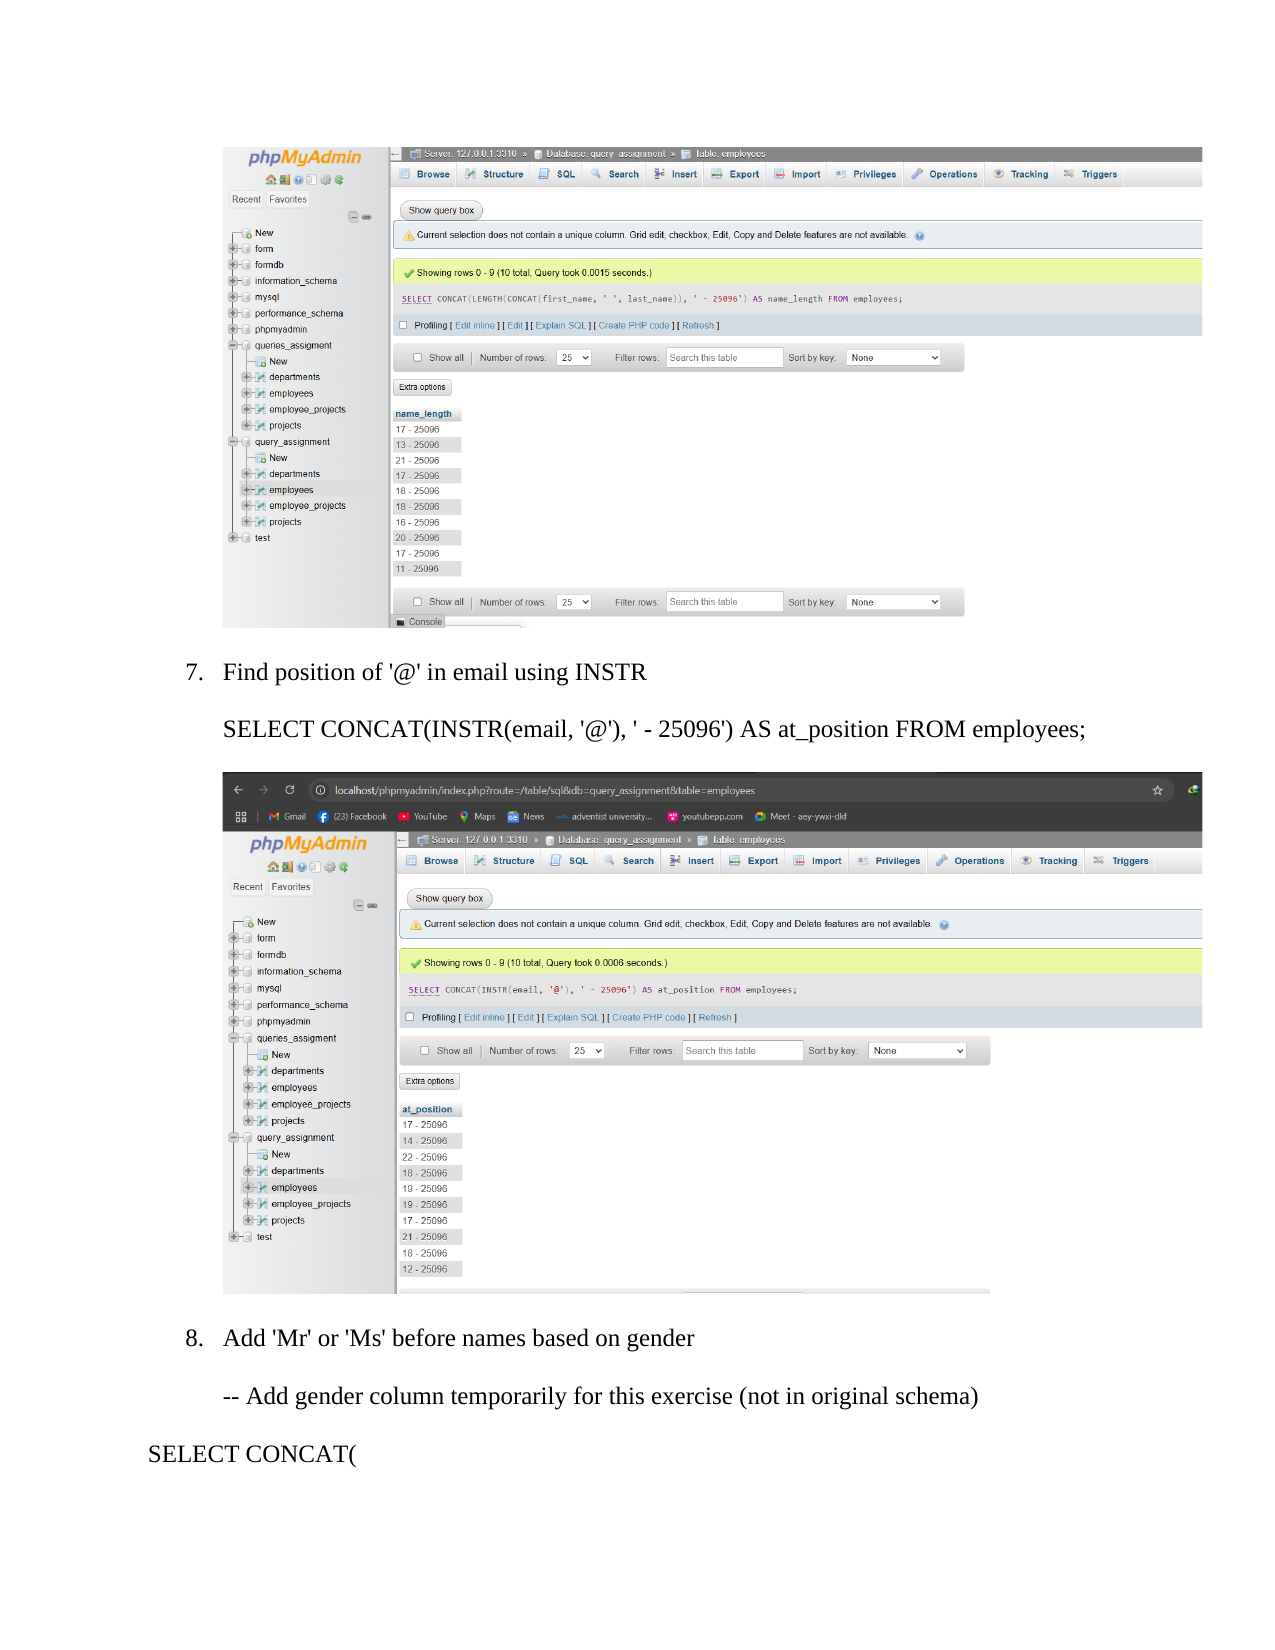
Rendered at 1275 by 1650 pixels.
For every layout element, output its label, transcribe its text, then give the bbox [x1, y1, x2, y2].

text SELECT CONCAT( [148, 1439, 1127, 1467]
list Add 'Mr' or 'Ms' before names based on gender [185, 1323, 1127, 1352]
list Find position of '@' in email using INSTR [185, 657, 1127, 685]
picture [222, 147, 1203, 628]
text -- Add gender column temporarily for this exercise (not in original schema) [223, 1381, 1127, 1409]
picture [222, 772, 1203, 1294]
text SELECT CONCAT(INSTR(email, '@'), ' - 25096') AS at_position FROM employees; [223, 714, 1127, 743]
